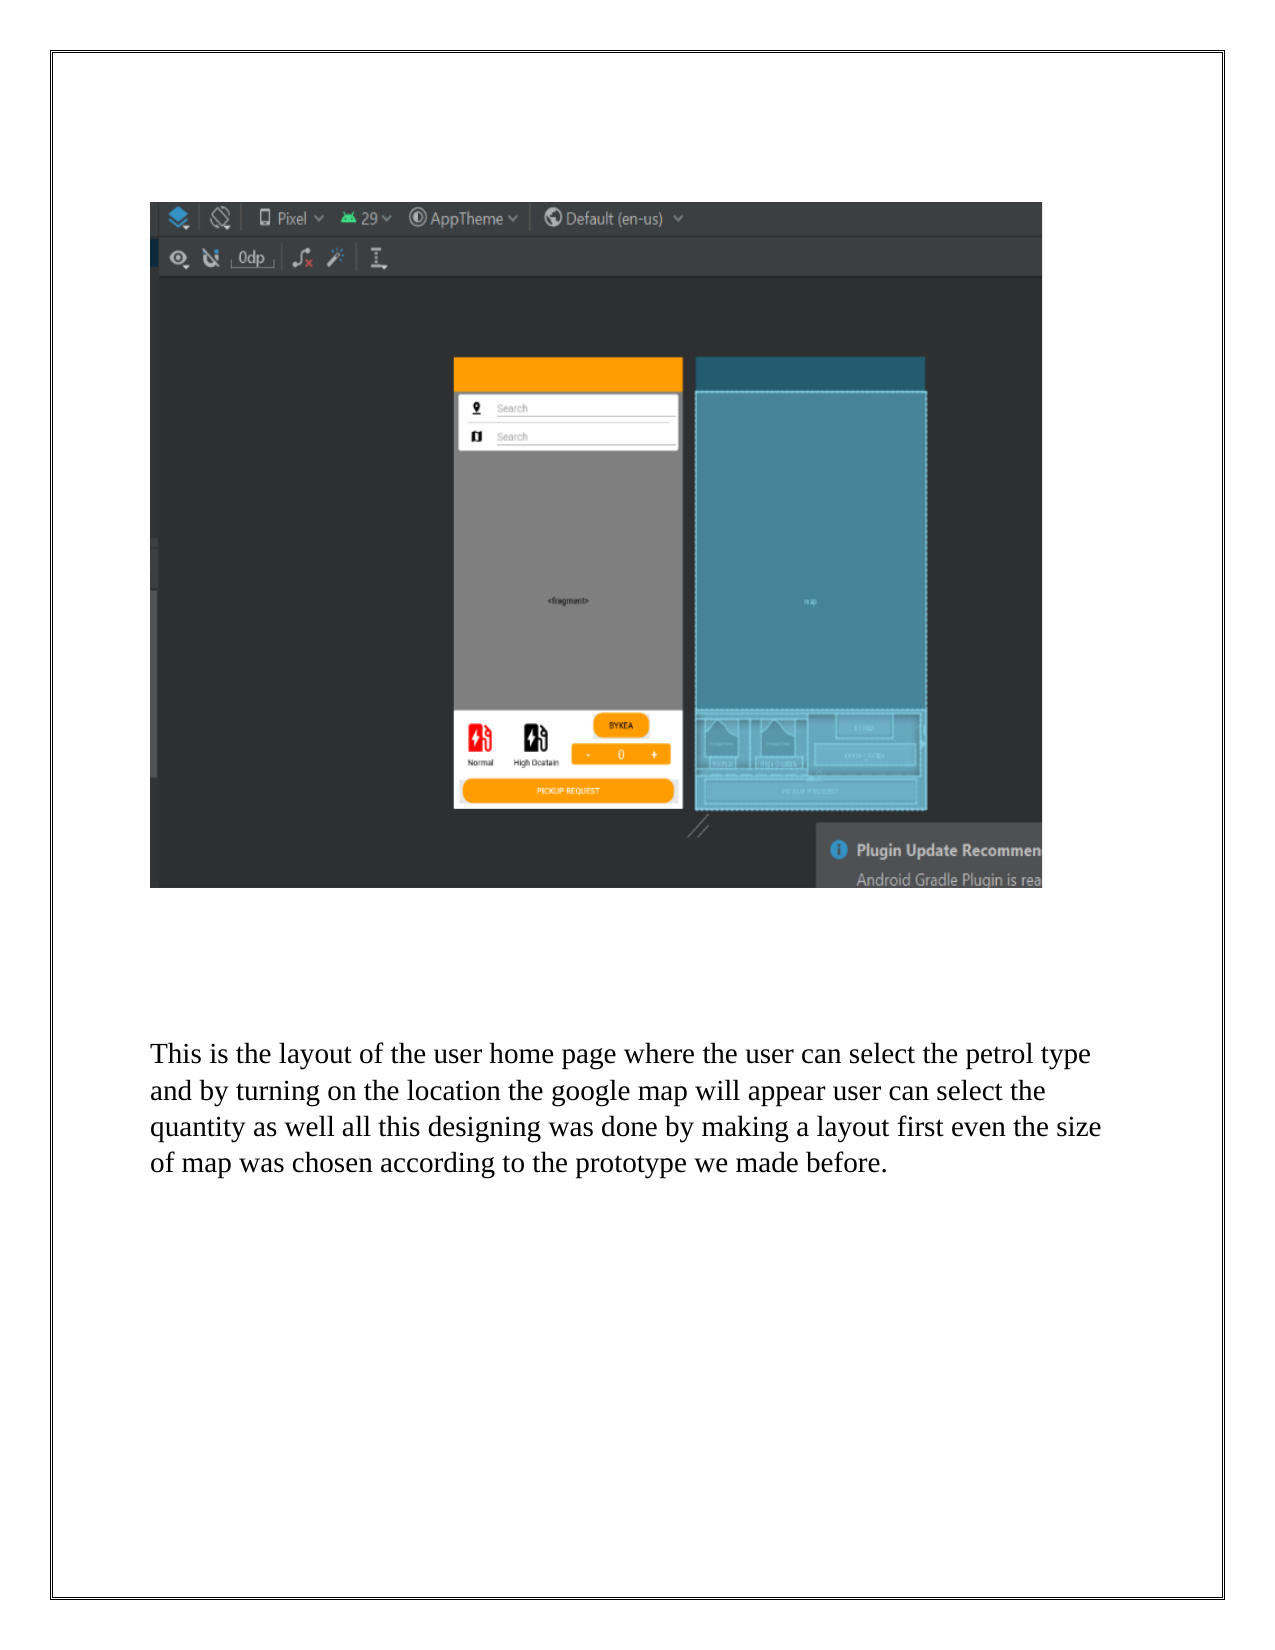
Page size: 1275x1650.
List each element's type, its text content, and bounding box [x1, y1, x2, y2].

picture [150, 202, 1043, 888]
text This is the layout of the user home page where the user can select the petrol type and by turning on the location the google map will appear user can select the quantity as well all this designing was done by making a layout first even the size of map was chosen according to the prototype we made before. [150, 1037, 1125, 1178]
